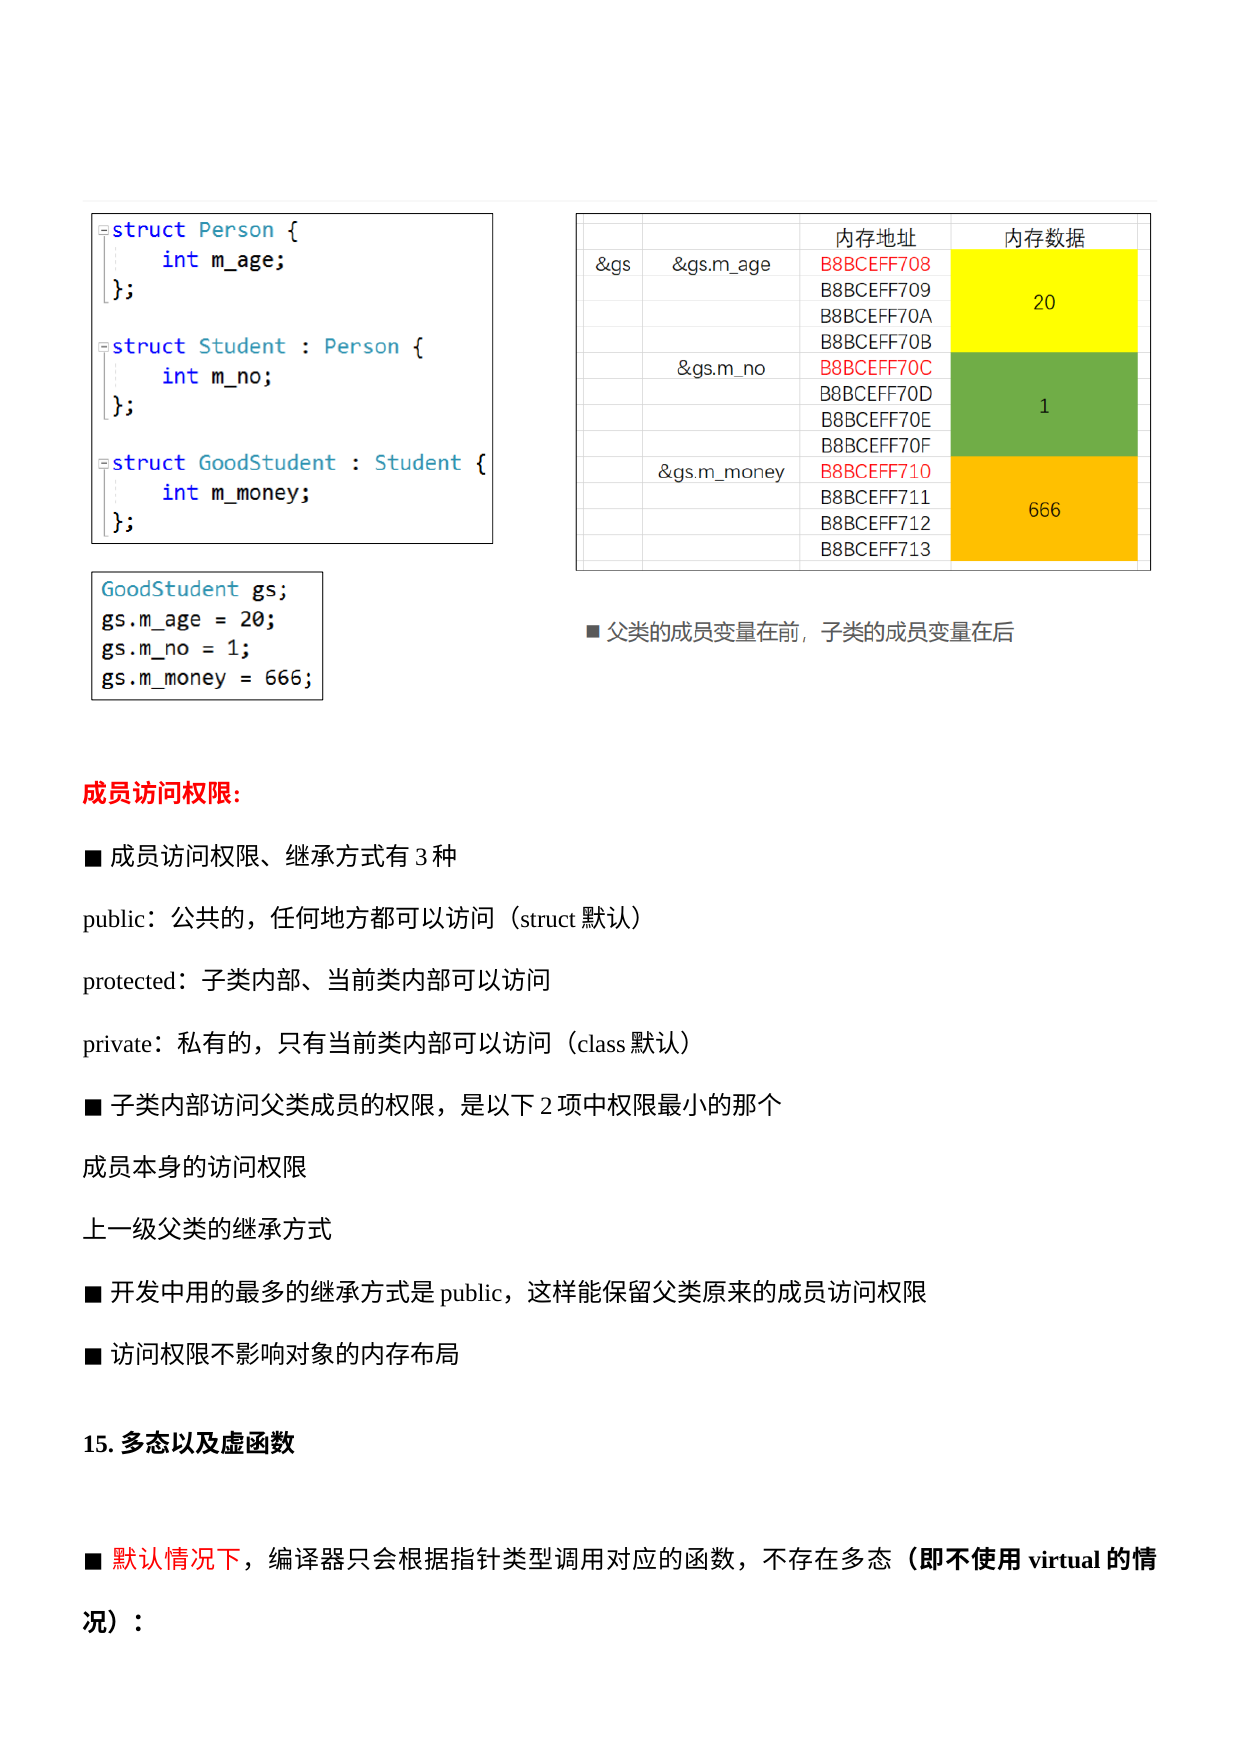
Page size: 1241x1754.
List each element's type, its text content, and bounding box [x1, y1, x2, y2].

subtitle 多态以及虚函数 [83, 1411, 1157, 1473]
text protected：子类内部、当前类内部可以访问 [83, 948, 1157, 1010]
text ◼ 子类内部访问父类成员的权限，是以下2项中权限最小的那个 [83, 1072, 1157, 1135]
text 上一级父类的继承方式 [83, 1197, 1157, 1259]
text ◼ 成员访问权限、继承方式有3种 [83, 823, 1157, 886]
text ◼ 开发中用的最多的继承方式是public，这样能保留父类原来的成员访问权限 [83, 1259, 1157, 1322]
text private：私有的，只有当前类内部可以访问（class默认） [83, 1010, 1157, 1072]
text ◼ 默认情况下，编译器只会根据指针类型调用对应的函数，不存在多态（即不使用virtual的情况）： [83, 1527, 1157, 1651]
text 成员访问权限: [83, 761, 1157, 823]
text public：公共的，任何地方都可以访问（struct默认） [83, 886, 1157, 948]
text 成员本身的访问权限 [83, 1135, 1157, 1197]
text ◼ 访问权限不影响对象的内存布局 [83, 1322, 1157, 1384]
picture [82, 200, 1158, 705]
